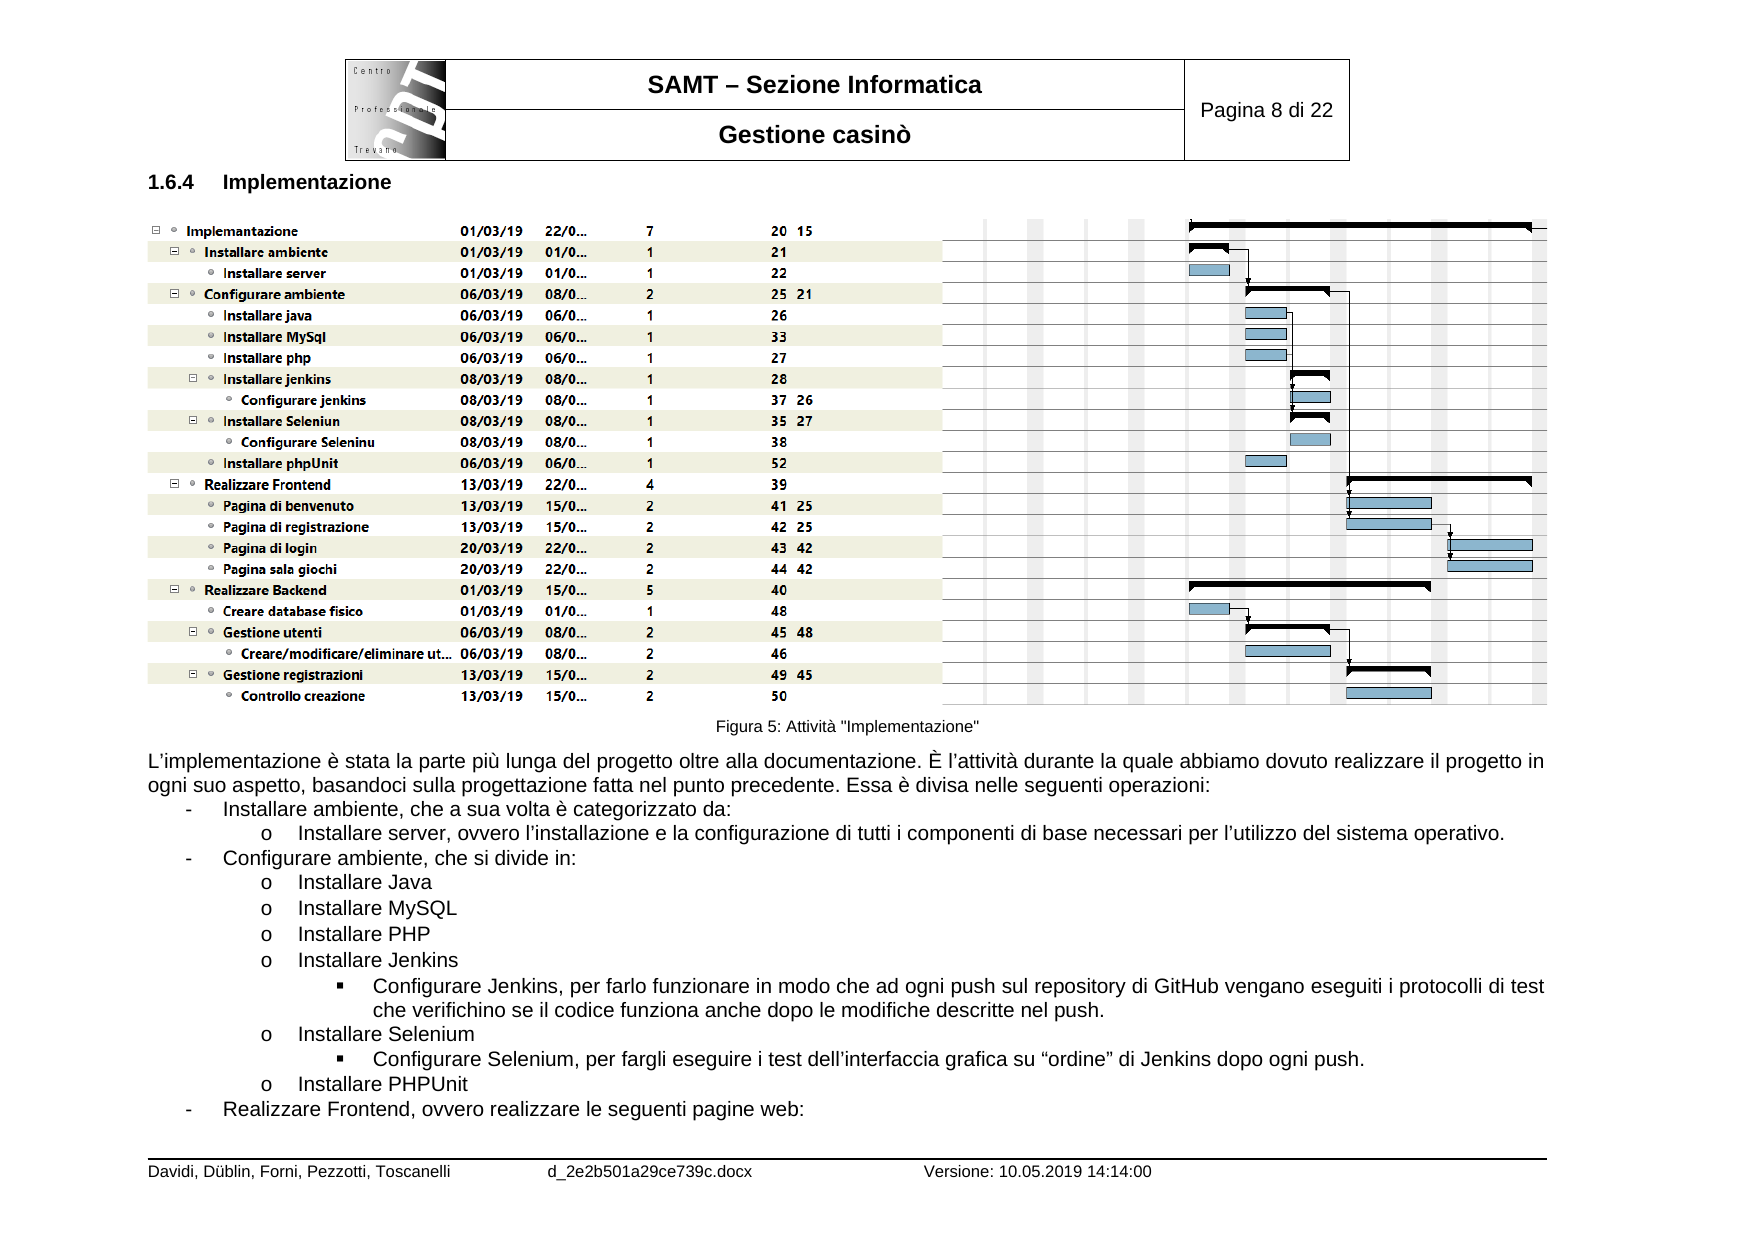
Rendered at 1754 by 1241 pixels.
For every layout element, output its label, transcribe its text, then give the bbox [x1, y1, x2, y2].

list Realizzare Frontend, ovvero realizzare le seguenti pagine web: [185, 1097, 1547, 1121]
list Configurare Jenkins, per farlo funzionare in modo che ad ogni push sul repository di GitHub vengano eseguiti i protocolli di test che verifichino se il codice funziona anche dopo le modifiche descritte nel push. [335, 973, 1547, 1021]
list Installare PHP [260, 922, 1547, 948]
list Installare PHPUnit [260, 1071, 1547, 1097]
list Installare ambiente, che a sua volta è categorizzato da: [185, 796, 1547, 820]
text L’implementazione è stata la parte più lunga del progetto oltre alla documentazione. È l’attività durante la quale abbiamo dovuto realizzare il progetto in ogni suo aspetto, basandoci sulla progettazione fatta nel punto precedente. Essa è divisa nelle seguenti operazioni: [148, 748, 1547, 796]
picture [147, 219, 1548, 705]
list Configurare Selenium, per fargli eseguire i test dell’interfaccia grafica su “ordine” di Jenkins dopo ogni push. [335, 1047, 1547, 1071]
list Installare server, ovvero l’installazione e la configurazione di tutti i componenti di base necessari per l’utilizzo del sistema operativo. [260, 820, 1547, 846]
list Installare Jenkins [260, 948, 1547, 973]
picture [346, 60, 445, 159]
list Installare Selenium [260, 1021, 1547, 1047]
list Installare Java [260, 870, 1547, 896]
list Installare MySQL [260, 896, 1547, 922]
subtitle Implementazione [148, 170, 1547, 194]
list Configurare ambiente, che si divide in: [185, 846, 1547, 870]
text Figura 5: Attività "Implementazione" [148, 717, 1547, 736]
